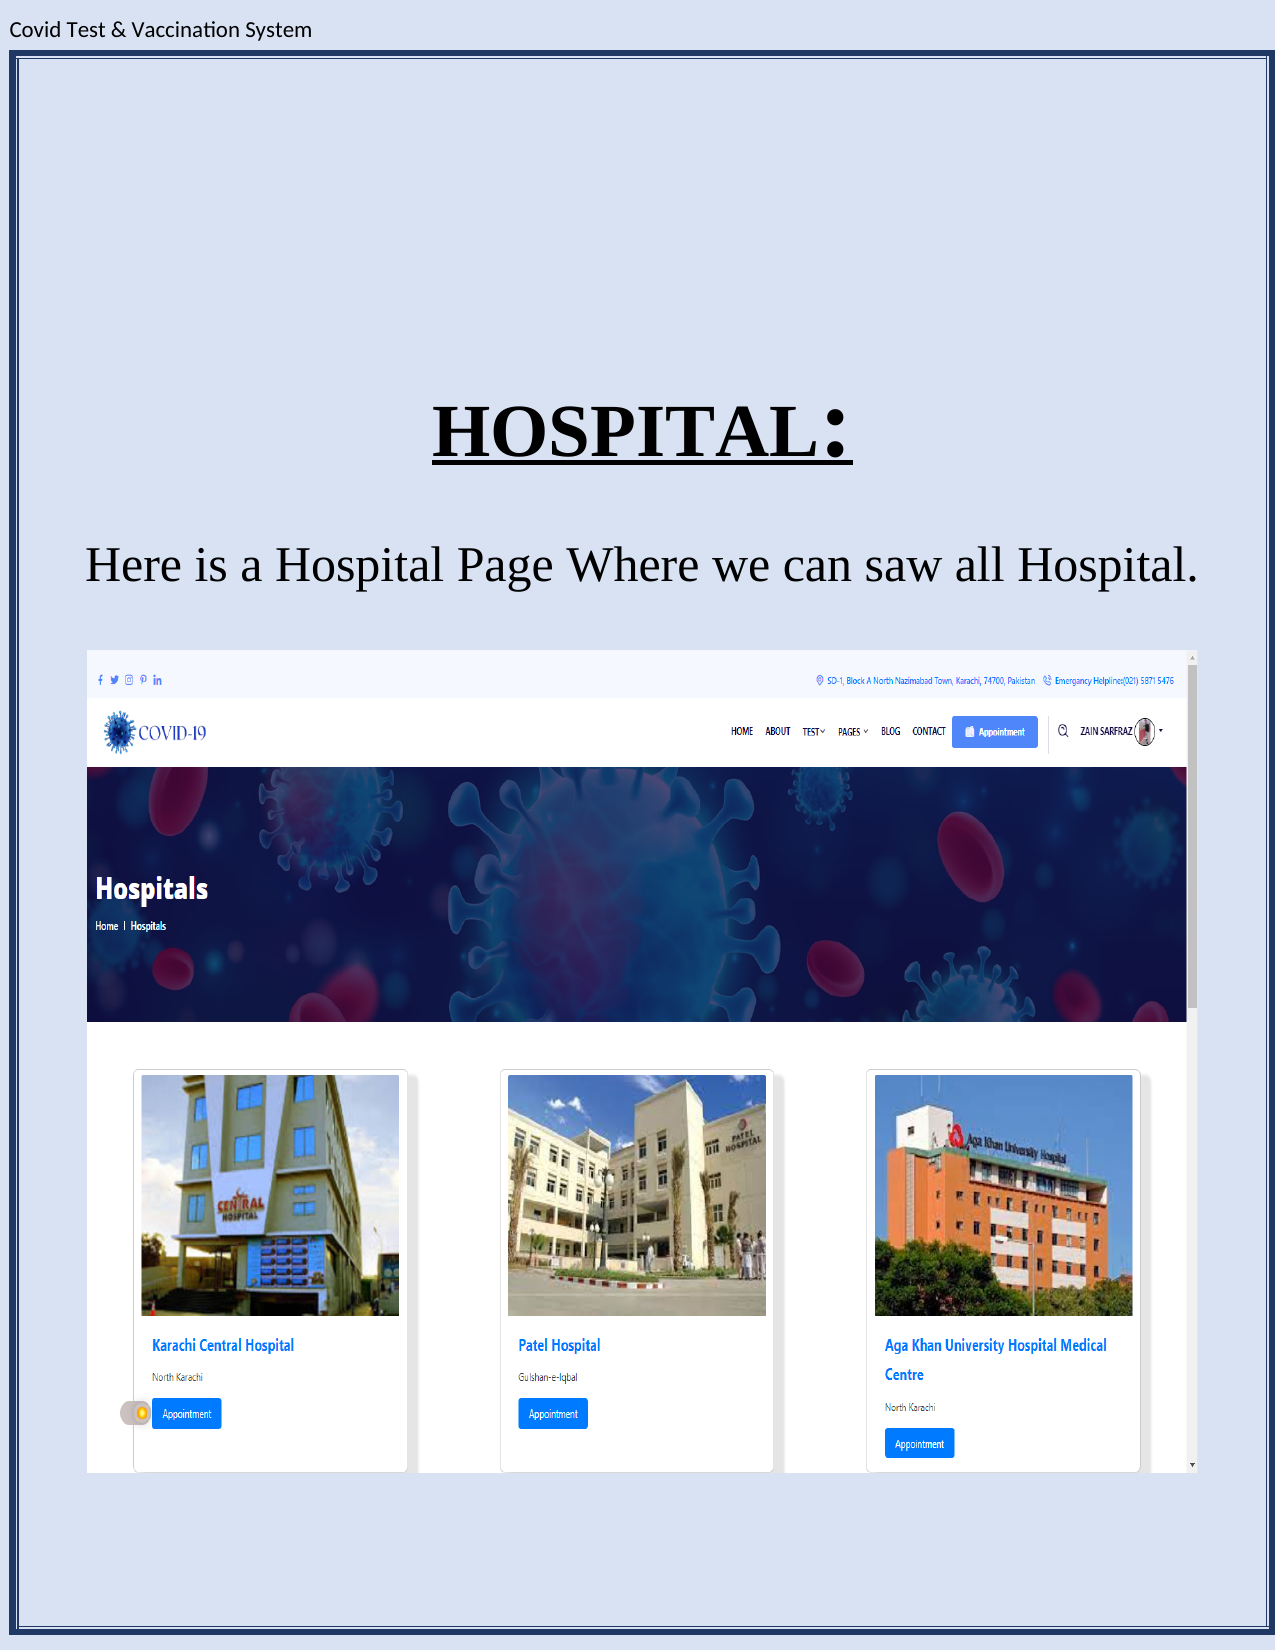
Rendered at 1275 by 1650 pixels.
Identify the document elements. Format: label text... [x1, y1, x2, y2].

text Here is a Hospital Page Where we can saw all Hospital. [19, 535, 1266, 592]
text HOSPITAL: [19, 362, 1266, 477]
picture [87, 650, 1198, 1473]
